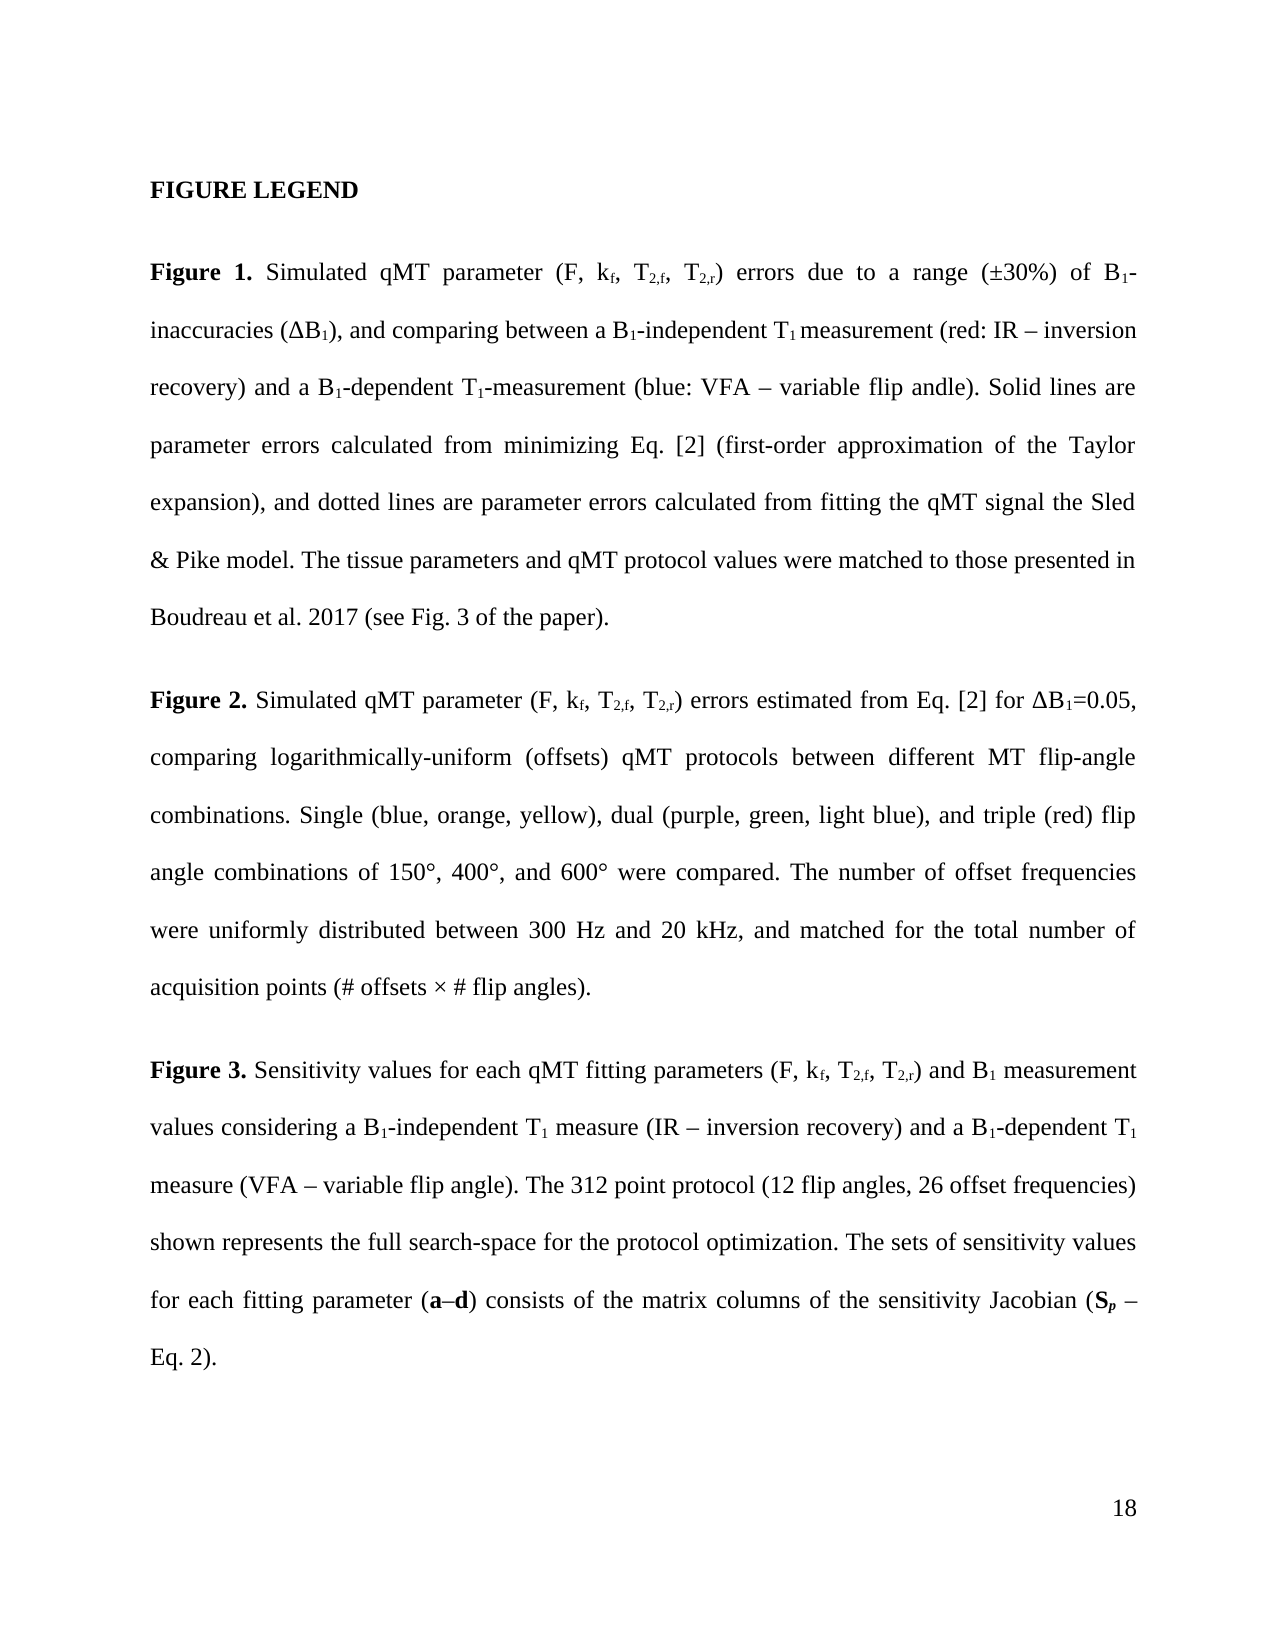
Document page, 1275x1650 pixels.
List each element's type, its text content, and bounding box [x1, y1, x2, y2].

text Figure 3. Sensitivity values for each qMT fitting parameters (F, kf, T2,f, T2,r) and B1 measurement values considering a B1-independent T1 measure (IR – inversion recovery) and a B1-dependent T1 measure (VFA – variable flip angle). The 312 point protocol (12 flip angles, 26 offset frequencies) shown represents the full search-space for the protocol optimization. The sets of sensitivity values for each fitting parameter (a–d) consists of the matrix columns of the sensitivity Jacobian (Sp – Eq. 2). [150, 1055, 1137, 1371]
text Figure 1. Simulated qMT parameter (F, kf, T2,f, T2,r) errors due to a range (±30%) of B1-inaccuracies (ΔB1), and comparing between a B1-independent T1 measurement (red: IR – inversion recovery) and a B1-dependent T1-measurement (blue: VFA – variable flip andle). Solid lines are parameter errors calculated from minimizing Eq. [2] (first-order approximation of the Taylor expansion), and dotted lines are parameter errors calculated from fitting the qMT signal the Sled & Pike model. The tissue parameters and qMT protocol values were matched to those presented in Boudreau et al. 2017 (see Fig. 3 of the paper). [150, 257, 1137, 631]
text Figure 2. Simulated qMT parameter (F, kf, T2,f, T2,r) errors estimated from Eq. [2] for ΔB1=0.05, comparing logarithmically-uniform (offsets) qMT protocols between different MT flip-angle combinations. Single (blue, orange, yellow), dual (purple, green, light blue), and triple (red) flip angle combinations of 150°, 400°, and 600° were compared. The number of offset frequencies were uniformly distributed between 300 Hz and 20 kHz, and matched for the total number of acquisition points (# offsets × # flip angles). [150, 685, 1137, 1001]
subtitle FIGURE LEGEND [150, 175, 1137, 204]
